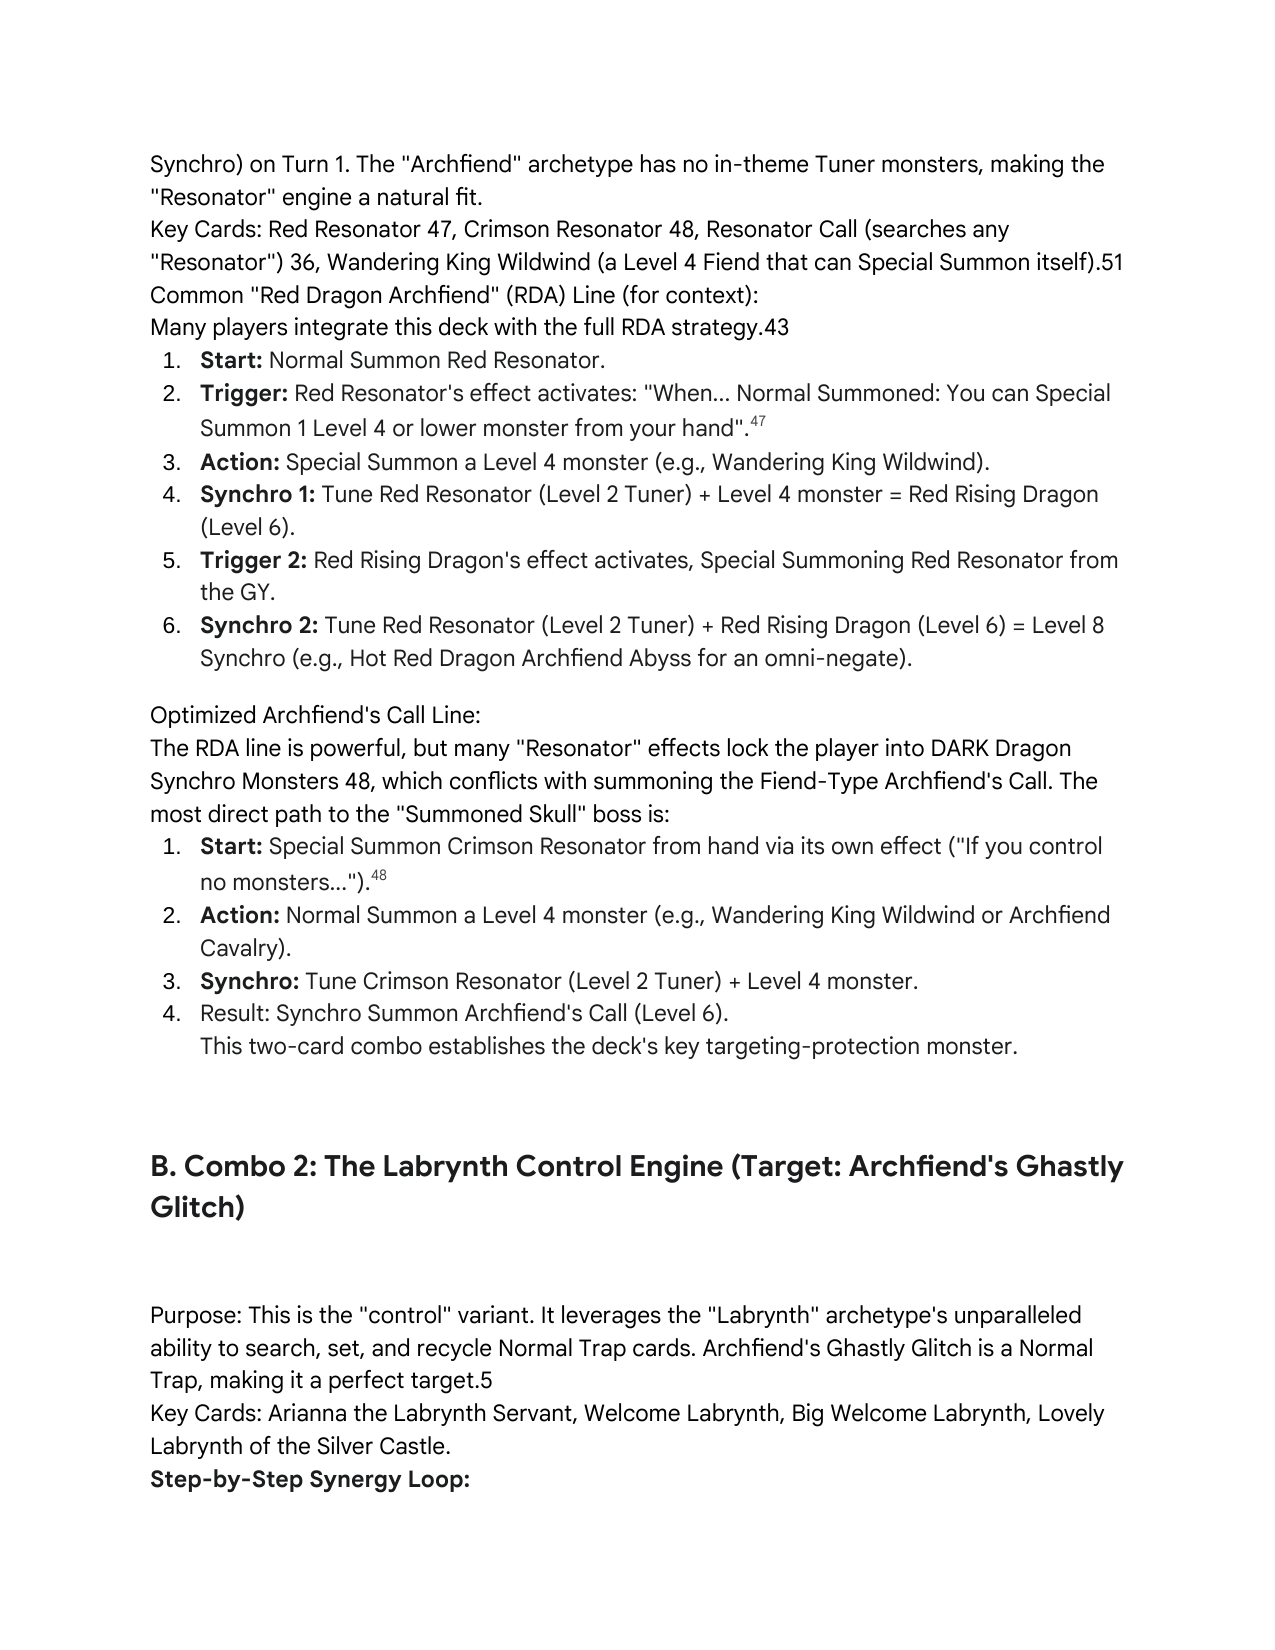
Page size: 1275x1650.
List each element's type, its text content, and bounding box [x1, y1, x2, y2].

list Result: Synchro Summon Archfiend's Call (Level 6). This two-card combo establishes the deck's key targeting-protection monster. [162, 999, 1125, 1061]
list Synchro 1: Tune Red Resonator (Level 2 Tuner) + Level 4 monster = Red Rising Dragon (Level 6). [162, 481, 1125, 542]
text Key Cards: Arianna the Labrynth Servant, Welcome Labrynth, Big Welcome Labrynth, Lovely Labrynth of the Silver Castle. [150, 1399, 1125, 1461]
subtitle B. Combo 2: The Labrynth Control Engine (Target: Archfiend's Ghastly Glitch) [150, 1148, 1125, 1226]
text The RDA line is powerful, but many "Resonator" effects lock the player into DARK Dragon Synchro Monsters 48, which conflicts with summoning the Fiend-Type Archfiend's Call. The most direct path to the "Summoned Skull" boss is: [150, 734, 1125, 829]
text Optimized Archfiend's Call Line: [150, 702, 1125, 731]
text Step-by-Step Synergy Loop: [150, 1465, 1125, 1493]
text Key Cards: Red Resonator 47, Crimson Resonator 48, Resonator Call (searches any "Resonator") 36, Wandering King Wildwind (a Level 4 Fiend that can Special Summon itself).51 [150, 215, 1125, 277]
list Synchro 2: Tune Red Resonator (Level 2 Tuner) + Red Rising Dragon (Level 6) = Level 8 Synchro (e.g., Hot Red Dragon Archfiend Abyss for an omni-negate). [162, 611, 1125, 673]
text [150, 150, 1125, 211]
list Action: Normal Summon a Level 4 monster (e.g., Wandering King Wildwind or Archfiend Cavalry). [162, 901, 1125, 963]
text Common "Red Dragon Archfiend" (RDA) Line (for context): [150, 281, 1125, 309]
list Action: Special Summon a Level 4 monster (e.g., Wandering King Wildwind). [162, 448, 1125, 477]
list Trigger: Red Resonator's effect activates: "When... Normal Summoned: You can Special Summon 1 Level 4 or lower monster from your hand".47 [162, 379, 1125, 443]
list Start: Normal Summon Red Resonator. [162, 346, 1125, 375]
list Start: Special Summon Crimson Resonator from hand via its own effect ("If you control no monsters...").48 [162, 833, 1125, 897]
list Trigger 2: Red Rising Dragon's effect activates, Special Summoning Red Resonator from the GY. [162, 546, 1125, 607]
text Many players integrate this deck with the full RDA strategy.43 [150, 313, 1125, 342]
text Purpose: This is the "control" variant. It leverages the "Labrynth" archetype's unparalleled ability to search, set, and recycle Normal Trap cards. Archfiend's Ghastly Glitch is a Normal Trap, making it a perfect target.5 [150, 1301, 1125, 1395]
list Synchro: Tune Crimson Resonator (Level 2 Tuner) + Level 4 monster. [162, 967, 1125, 996]
